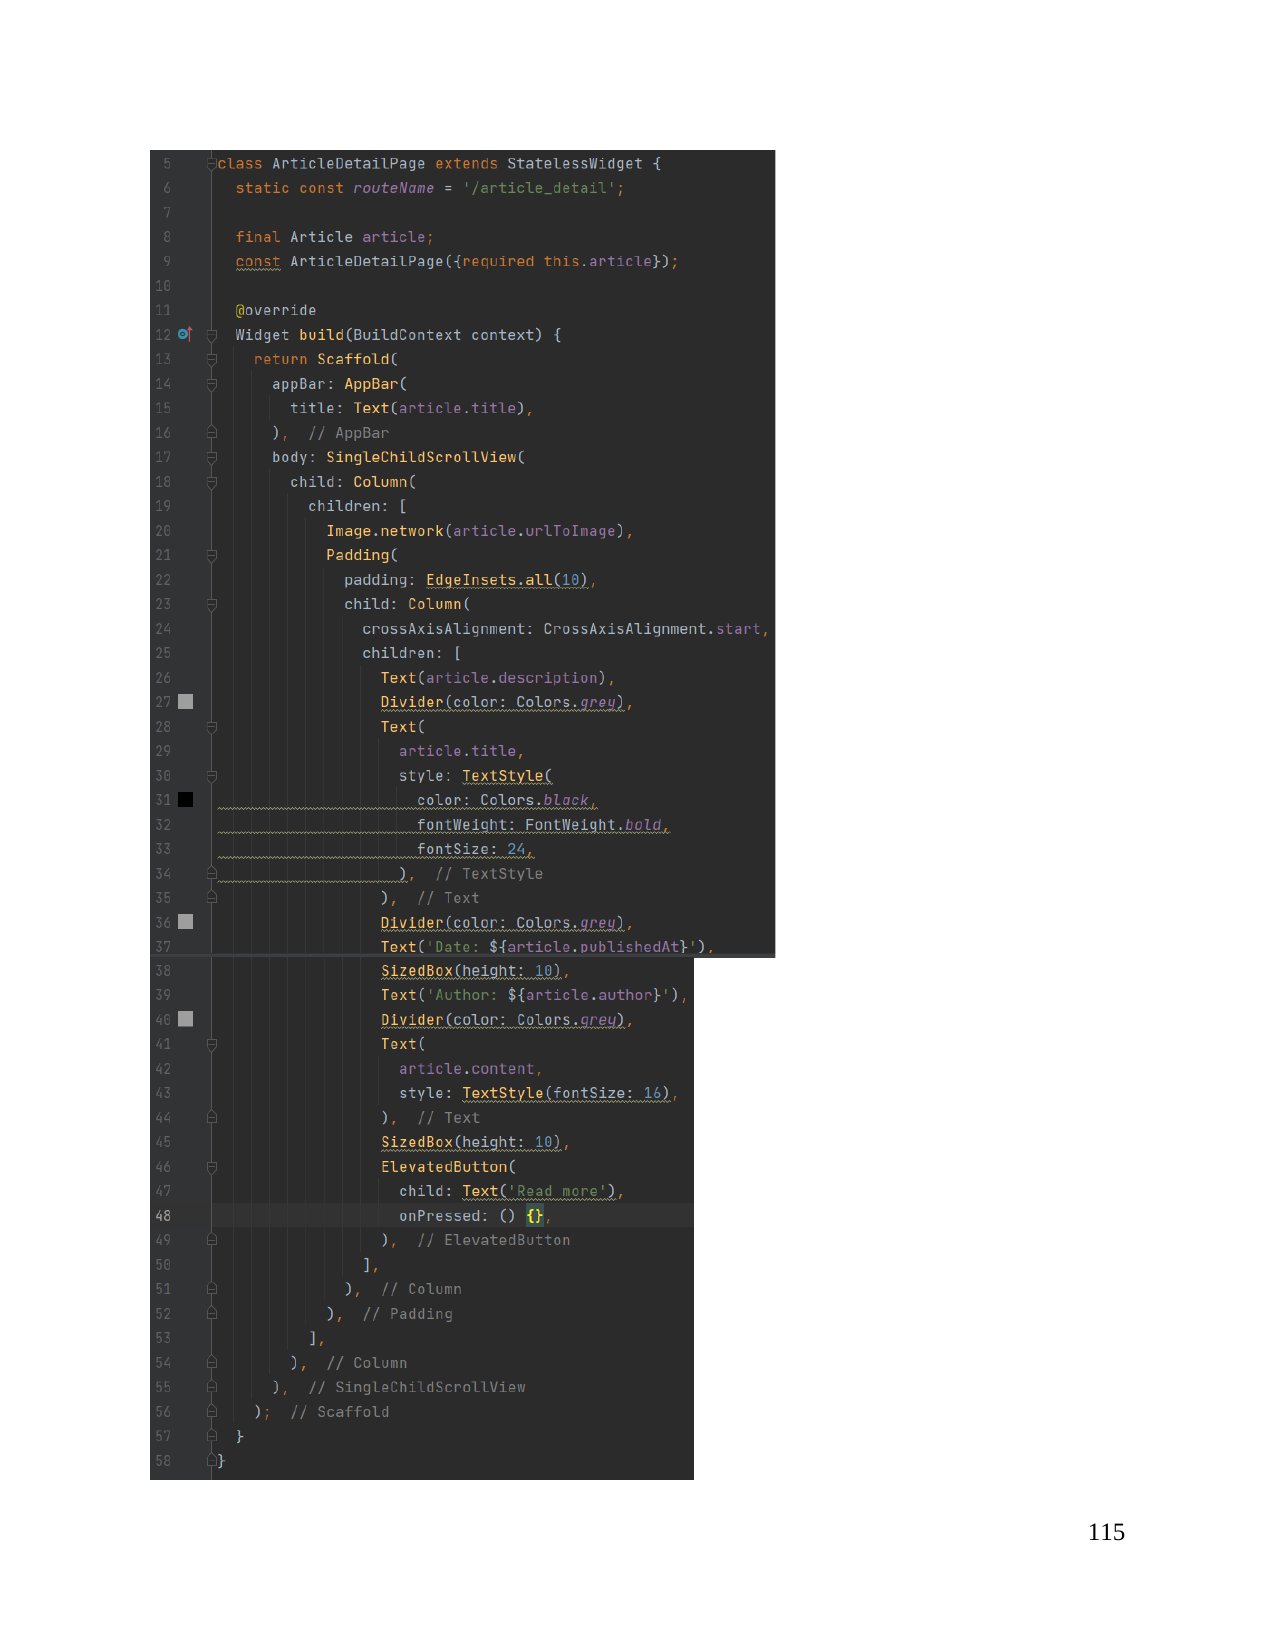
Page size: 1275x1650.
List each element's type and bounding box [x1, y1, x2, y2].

picture [150, 150, 776, 1480]
